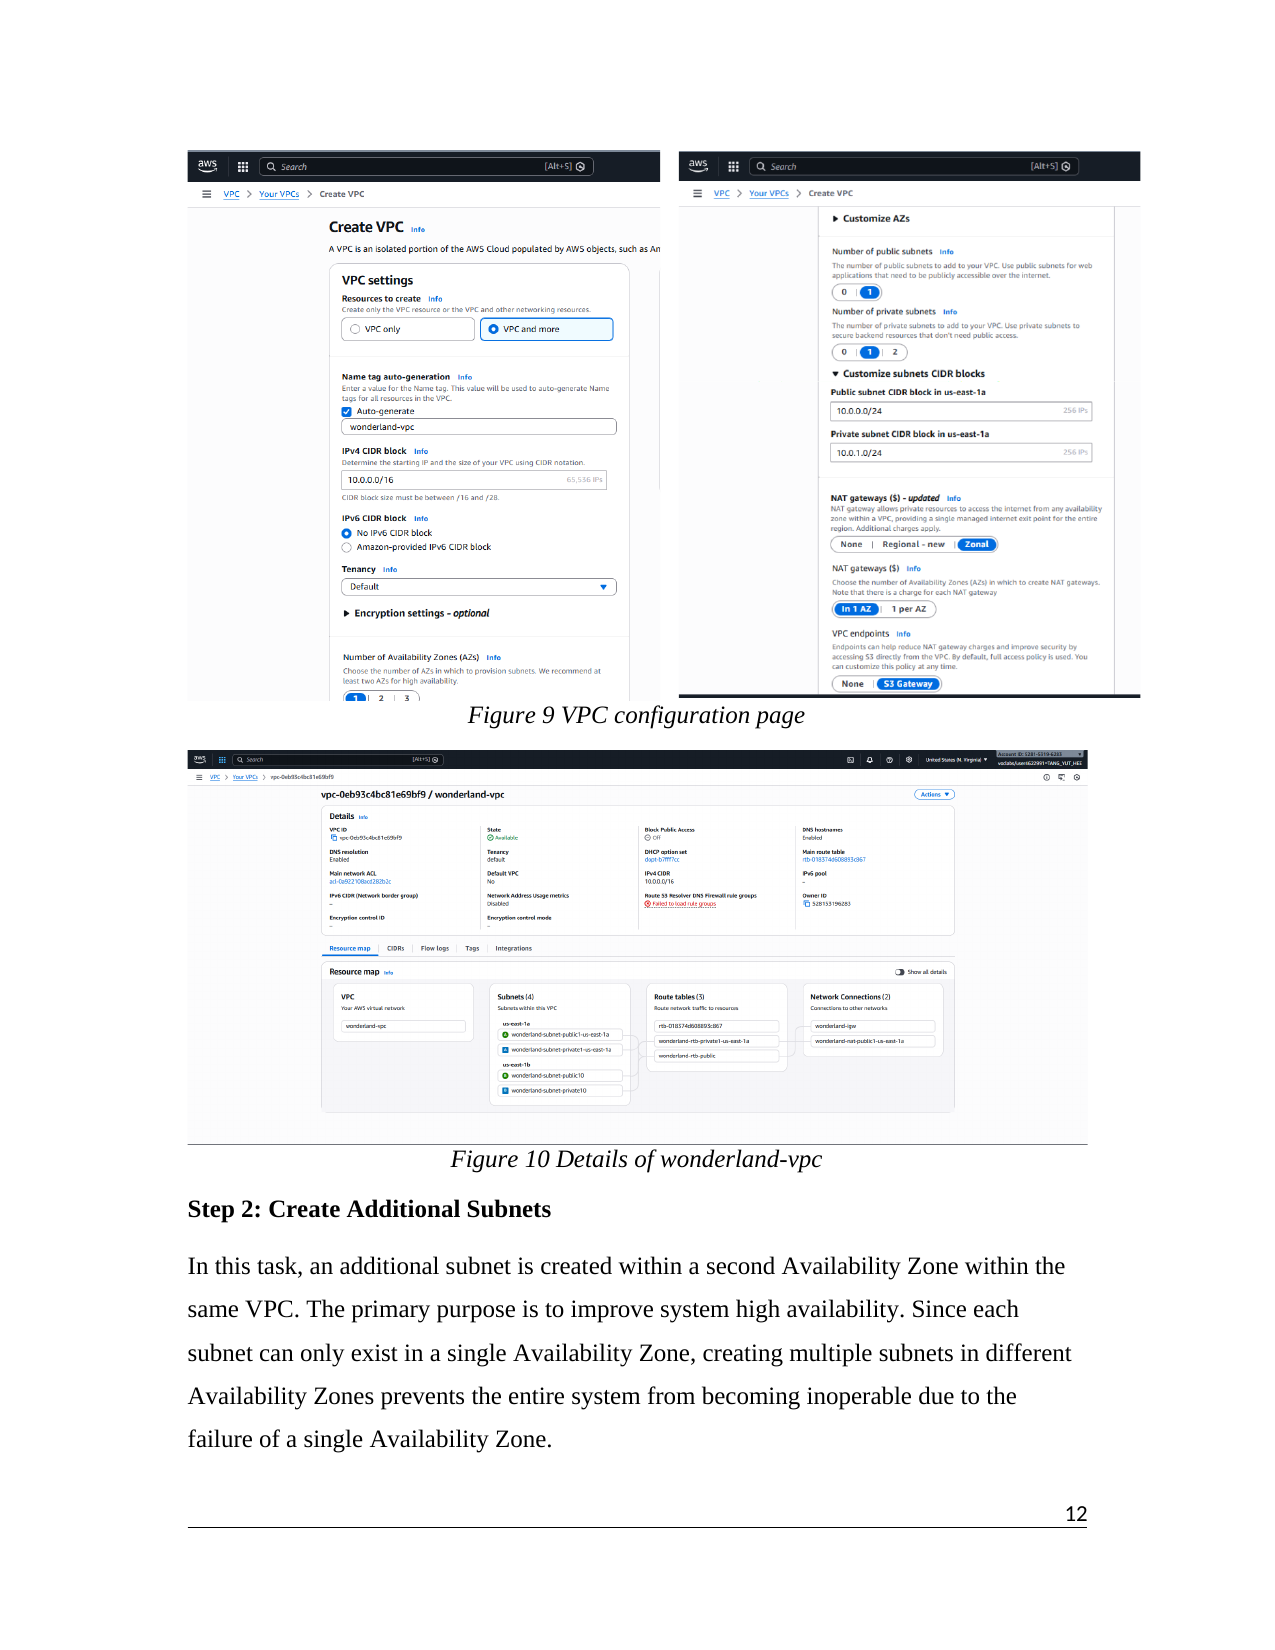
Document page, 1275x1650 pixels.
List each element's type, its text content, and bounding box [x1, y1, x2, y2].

picture [678, 151, 1141, 698]
picture [187, 750, 1088, 1145]
text In this task, an additional subnet is created within a second Availability Zone within the same VPC. The primary purpose is to improve system high availability. Since each subnet can only exist in a single Availability Zone, creating multiple subnets in different Availability Zones prevents the entire system from becoming inoperable due to the failure of a single Availability Zone. [187, 1251, 1087, 1453]
text Step 2: Create Additional Subnets [187, 1194, 1087, 1223]
text Figure 9 VPC configuration page [187, 700, 1087, 729]
picture [187, 150, 661, 701]
text Figure 10 Details of wonderland-vpc [187, 1145, 1087, 1173]
